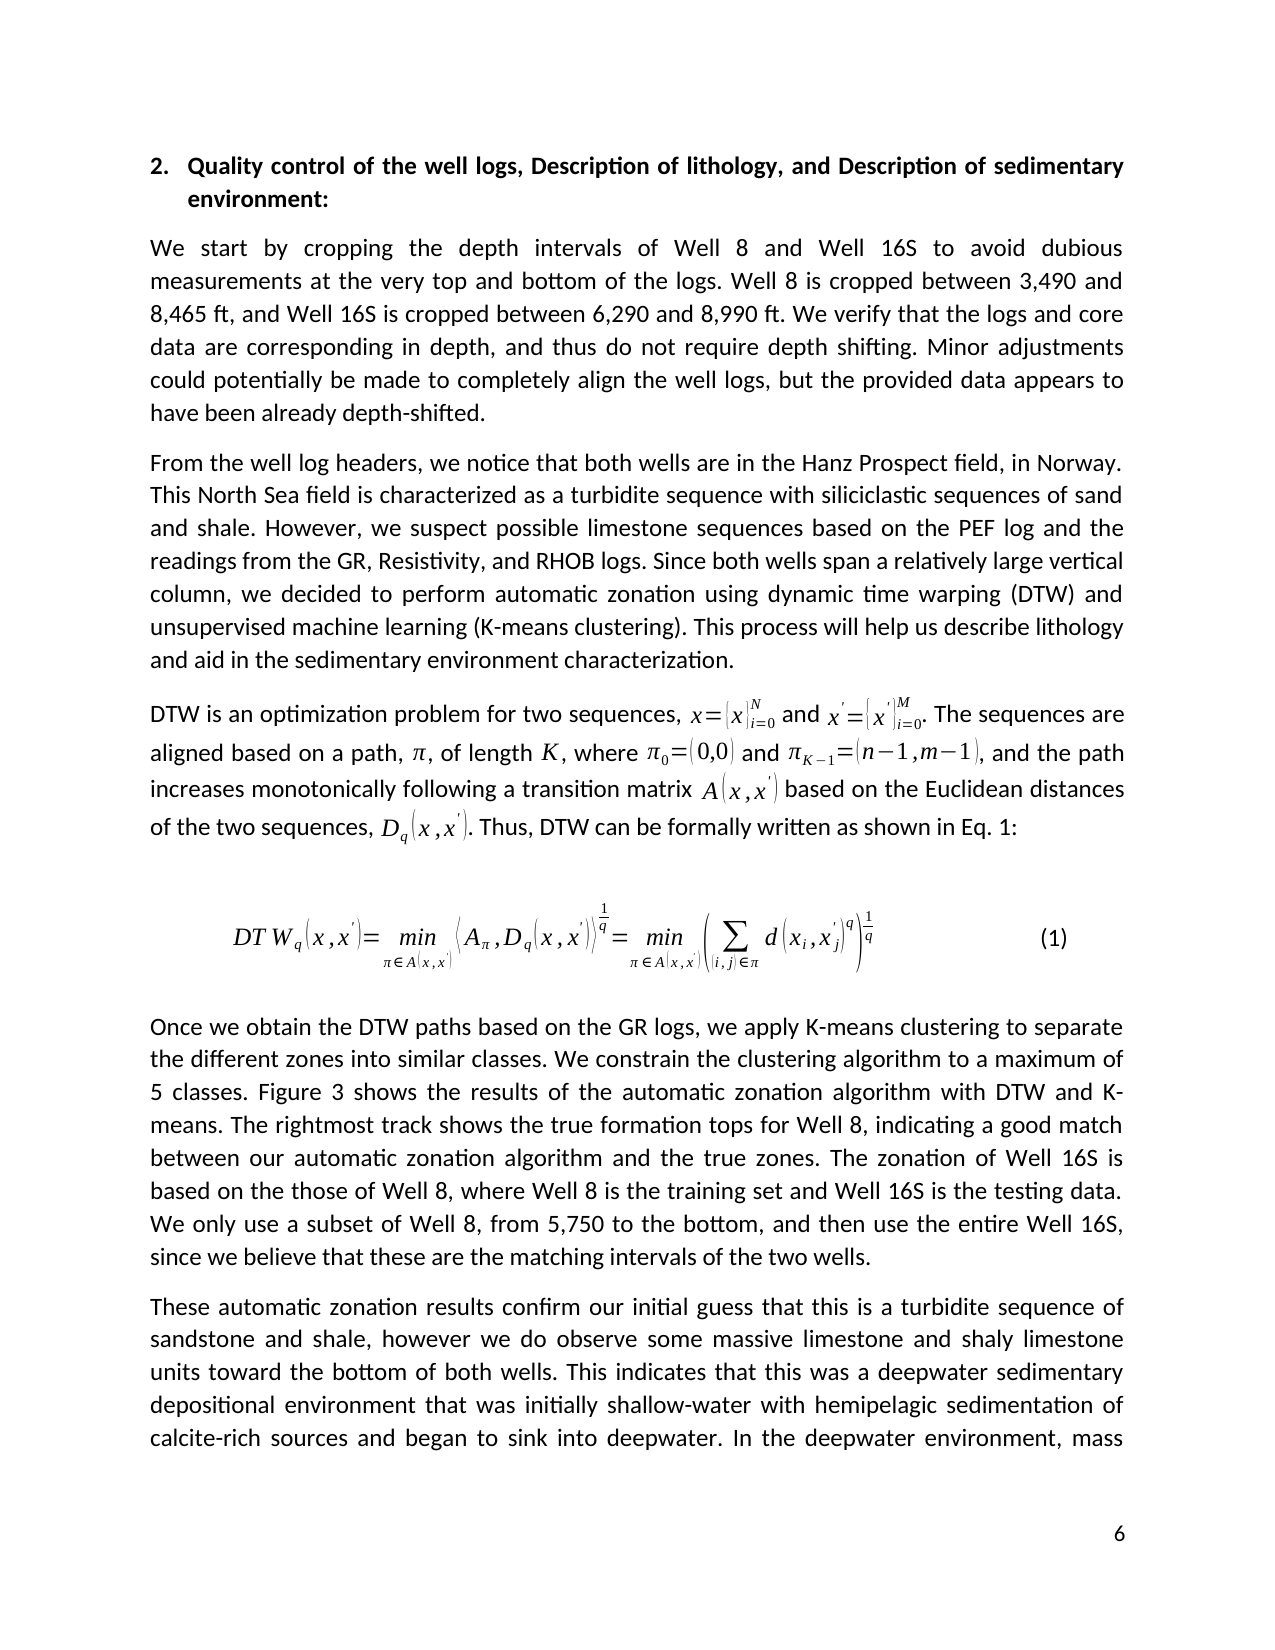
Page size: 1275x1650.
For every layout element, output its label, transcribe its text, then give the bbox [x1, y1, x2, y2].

list Quality control of the well logs, Description of lithology, and Description of sedimentary environment: [150, 150, 1125, 213]
table_header [150, 864, 956, 1011]
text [150, 1291, 1125, 1453]
table_header [956, 864, 1124, 1011]
text DTW is an optimization problem for two sequences, and . The sequences are aligned based on a path, , of length , where and , and the path increases monotonically following a transition matrix based on the Euclidean distances of the two sequences, . Thus, DTW can be formally written as shown in Eq. 1: [150, 694, 1125, 844]
text Once we obtain the DTW paths based on the GR logs, we apply K-means clustering to separate the different zones into similar classes. We constrain the clustering algorithm to a maximum of 5 classes. Figure 3 shows the results of the automatic zonation algorithm with DTW and K-means. The rightmost track shows the true formation tops for Well 8, indicating a good match between our automatic zonation algorithm and the true zones. The zonation of Well 16S is based on the those of Well 8, where Well 8 is the training set and Well 16S is the testing data. We only use a subset of Well 8, from 5,750 to the bottom, and then use the entire Well 16S, since we believe that these are the matching intervals of the two wells. [150, 1011, 1125, 1272]
text From the well log headers, we notice that both wells are in the Hanz Prospect field, in Norway. This North Sea field is characterized as a turbidite sequence with siliciclastic sequences of sand and shale. However, we suspect possible limestone sequences based on the PEF log and the readings from the GR, Resistivity, and RHOB logs. Since both wells span a relatively large vertical column, we decided to perform automatic zonation using dynamic time warping (DTW) and unsupervised machine learning (K-means clustering). This process will help us describe lithology and aid in the sedimentary environment characterization. [150, 447, 1125, 675]
text We start by cropping the depth intervals of Well 8 and Well 16S to avoid dubious measurements at the very top and bottom of the logs. Well 8 is cropped between 3,490 and 8,465 ft, and Well 16S is cropped between 6,290 and 8,990 ft. We verify that the logs and core data are corresponding in depth, and thus do not require depth shifting. Minor adjustments could potentially be made to completely align the well logs, but the provided data appears to have been already depth-shifted. [150, 232, 1125, 428]
